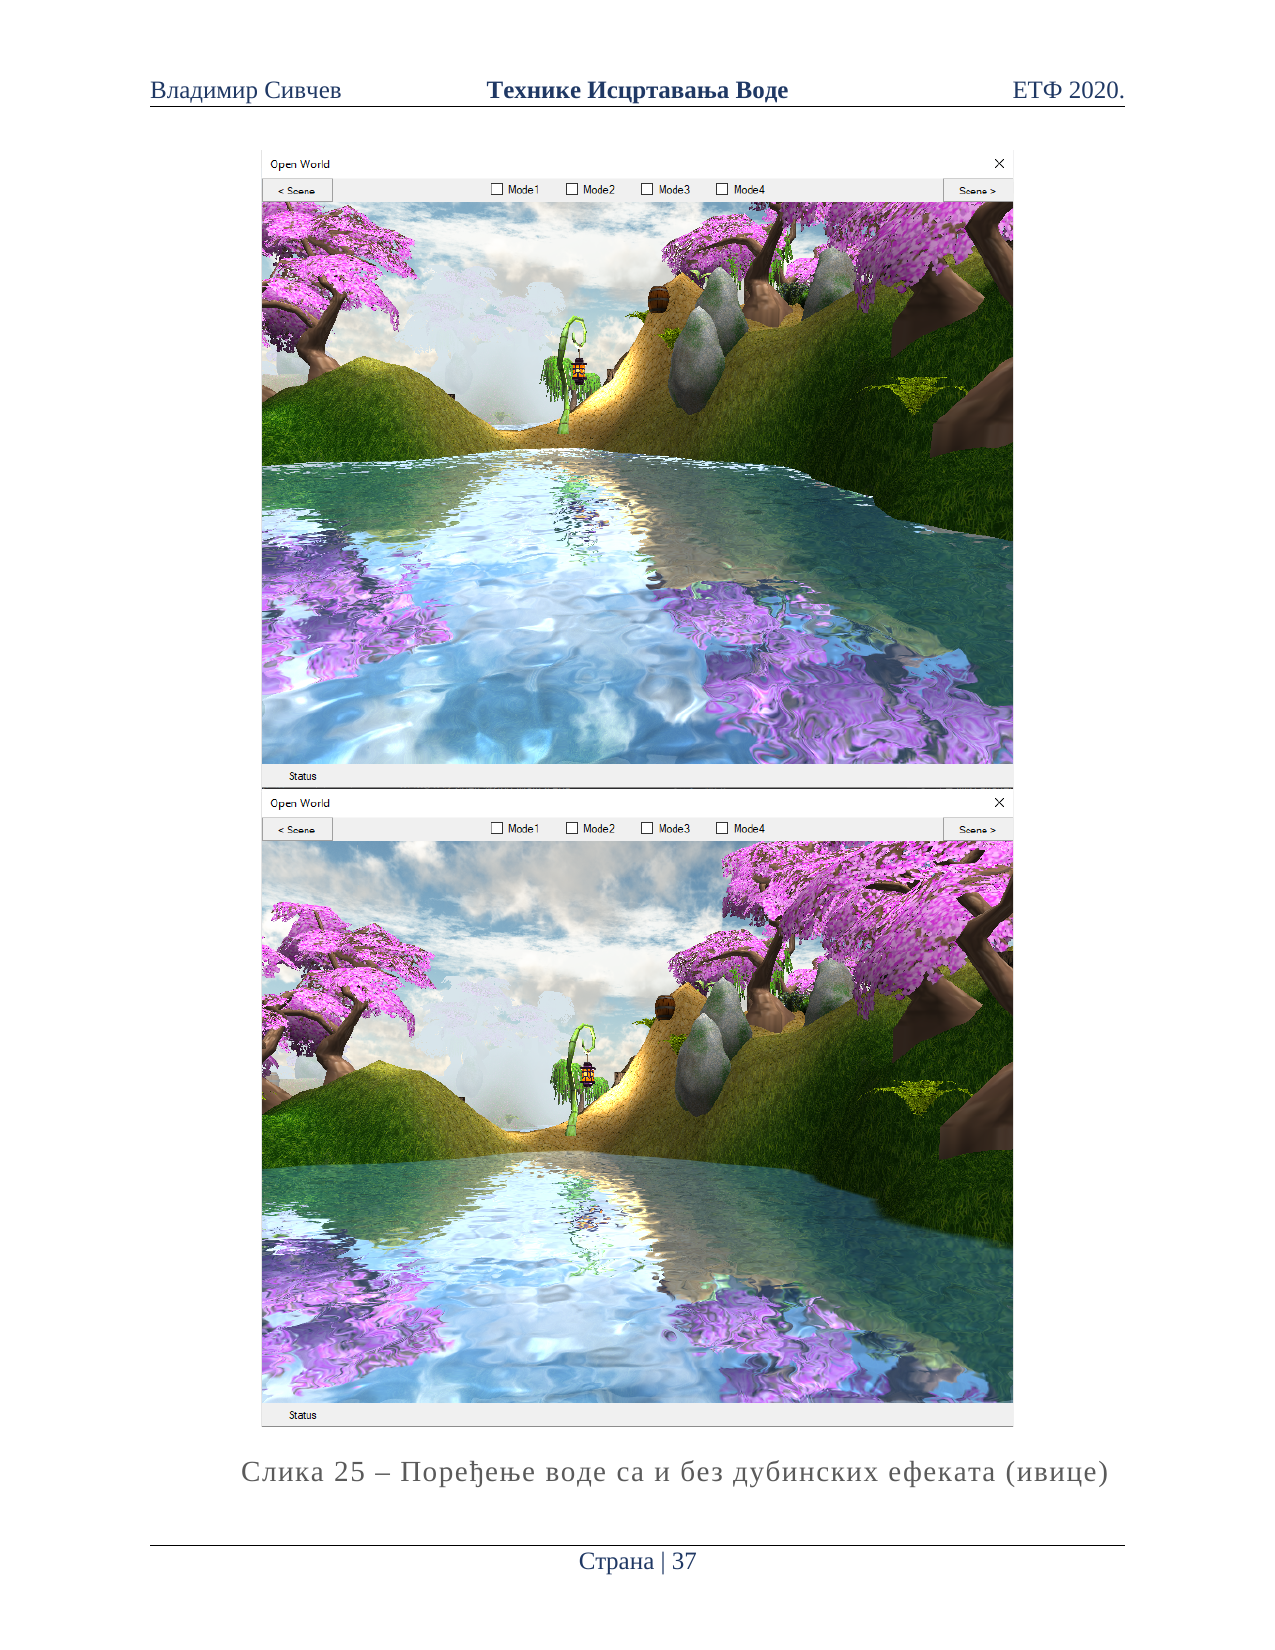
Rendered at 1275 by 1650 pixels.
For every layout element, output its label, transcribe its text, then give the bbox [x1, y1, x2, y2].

subtitle Слика 25 – Поређење воде са и без дубинских ефеката (ивице) [150, 1454, 1125, 1487]
picture [261, 150, 1014, 1427]
